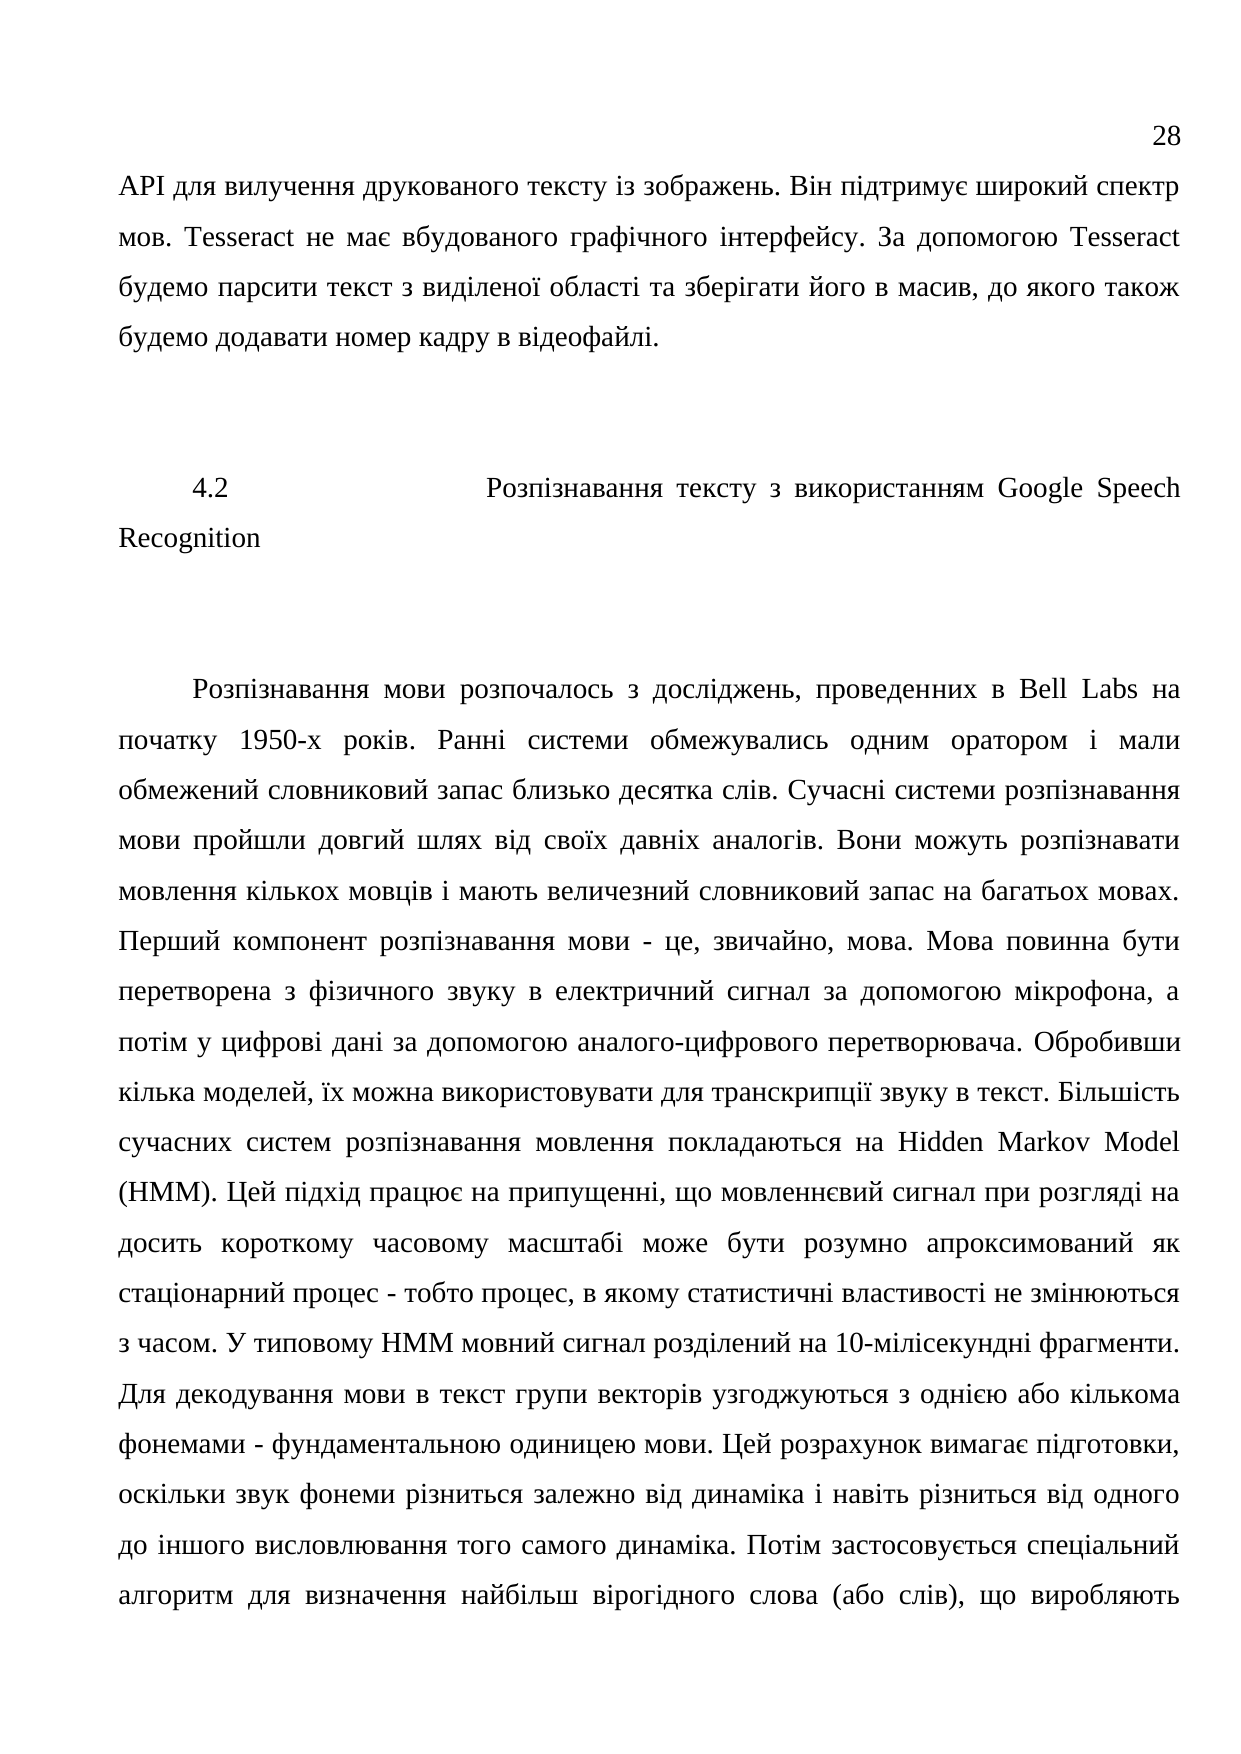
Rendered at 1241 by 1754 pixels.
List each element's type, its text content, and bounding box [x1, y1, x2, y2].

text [118, 671, 1181, 1611]
subtitle Розпізнавання тексту з використанням Google Speech Recognition [118, 470, 1181, 554]
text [118, 168, 1181, 353]
